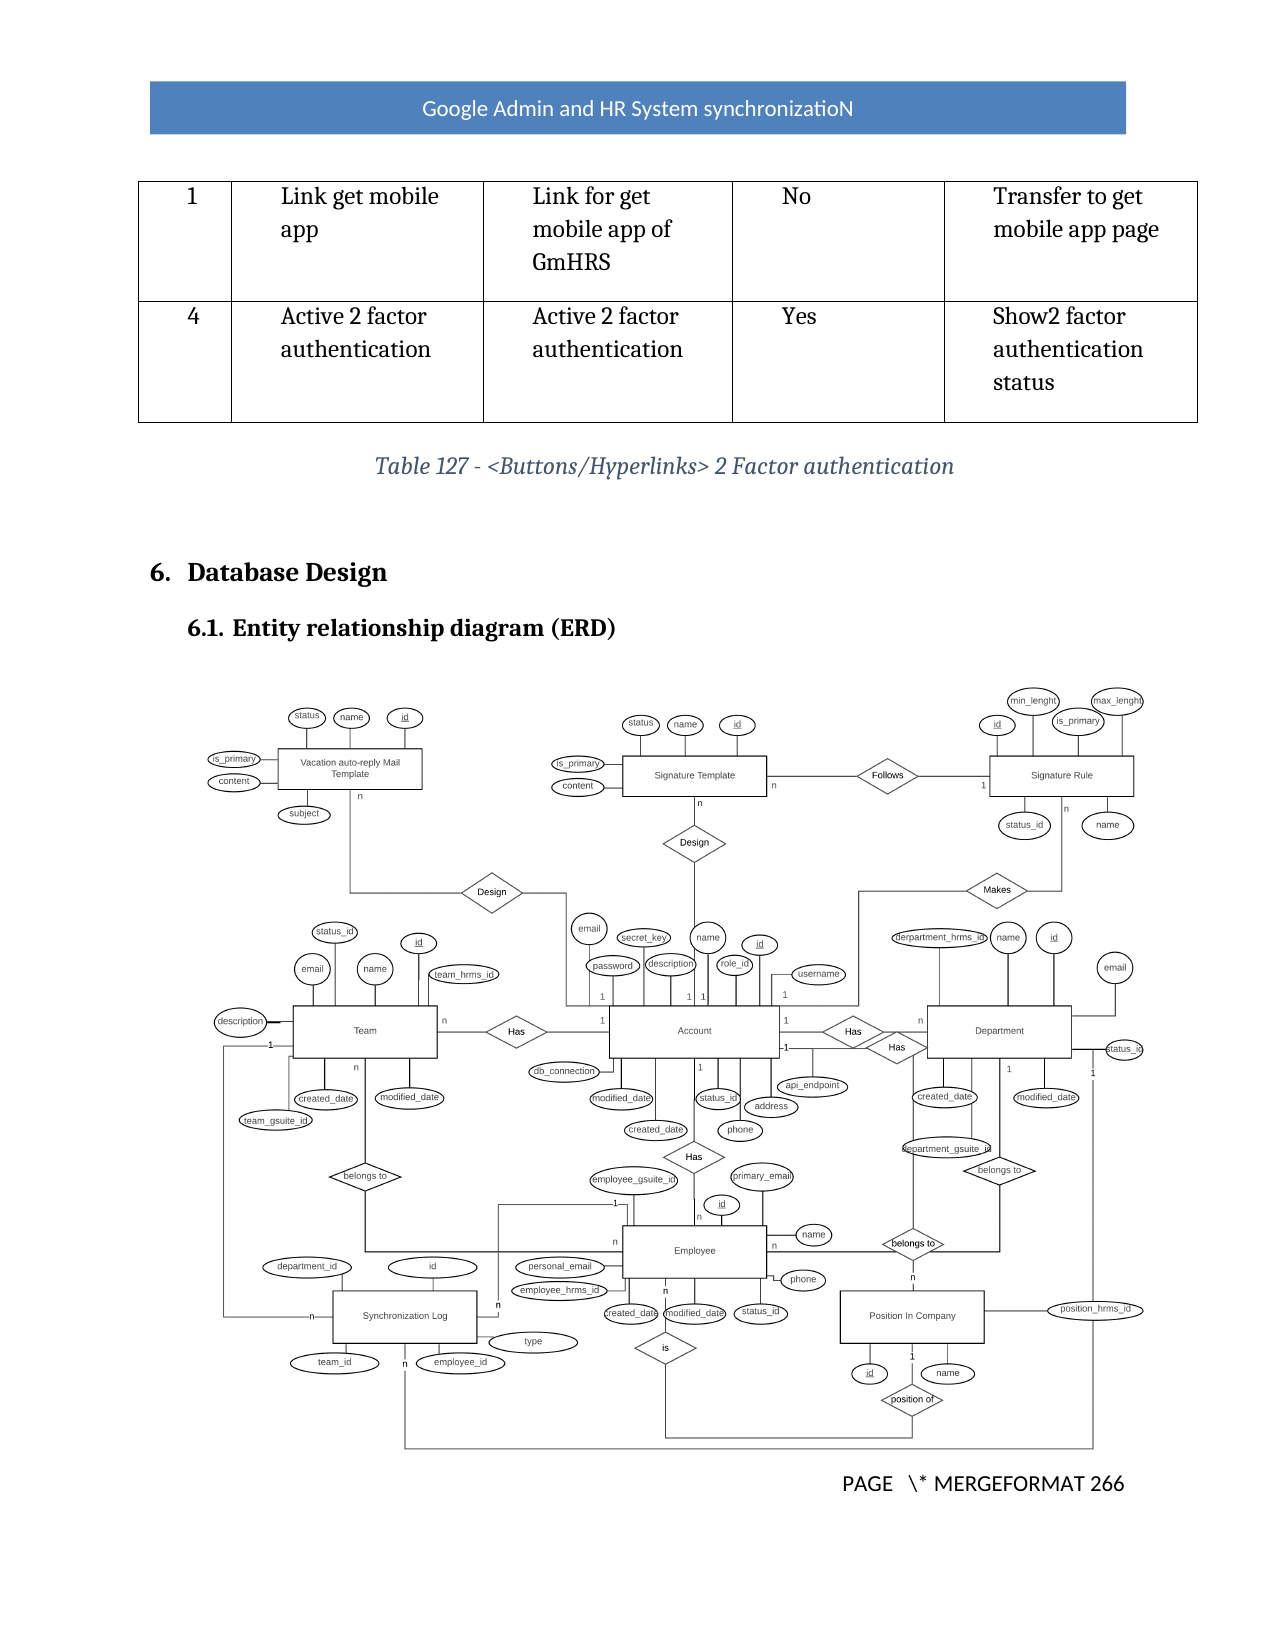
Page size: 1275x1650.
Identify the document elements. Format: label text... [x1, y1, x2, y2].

text Table 127 - <Buttons/Hyperlinks> 2 Factor authentication [337, 452, 1125, 481]
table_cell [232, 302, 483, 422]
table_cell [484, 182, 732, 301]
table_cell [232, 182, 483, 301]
subtitle Database Design [150, 557, 1125, 588]
subtitle Entity relationship diagram (ERD) [187, 613, 1125, 642]
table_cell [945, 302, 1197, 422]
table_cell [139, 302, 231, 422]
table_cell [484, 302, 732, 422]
picture [187, 667, 1163, 1470]
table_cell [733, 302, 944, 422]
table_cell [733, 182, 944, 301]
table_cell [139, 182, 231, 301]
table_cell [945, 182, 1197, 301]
